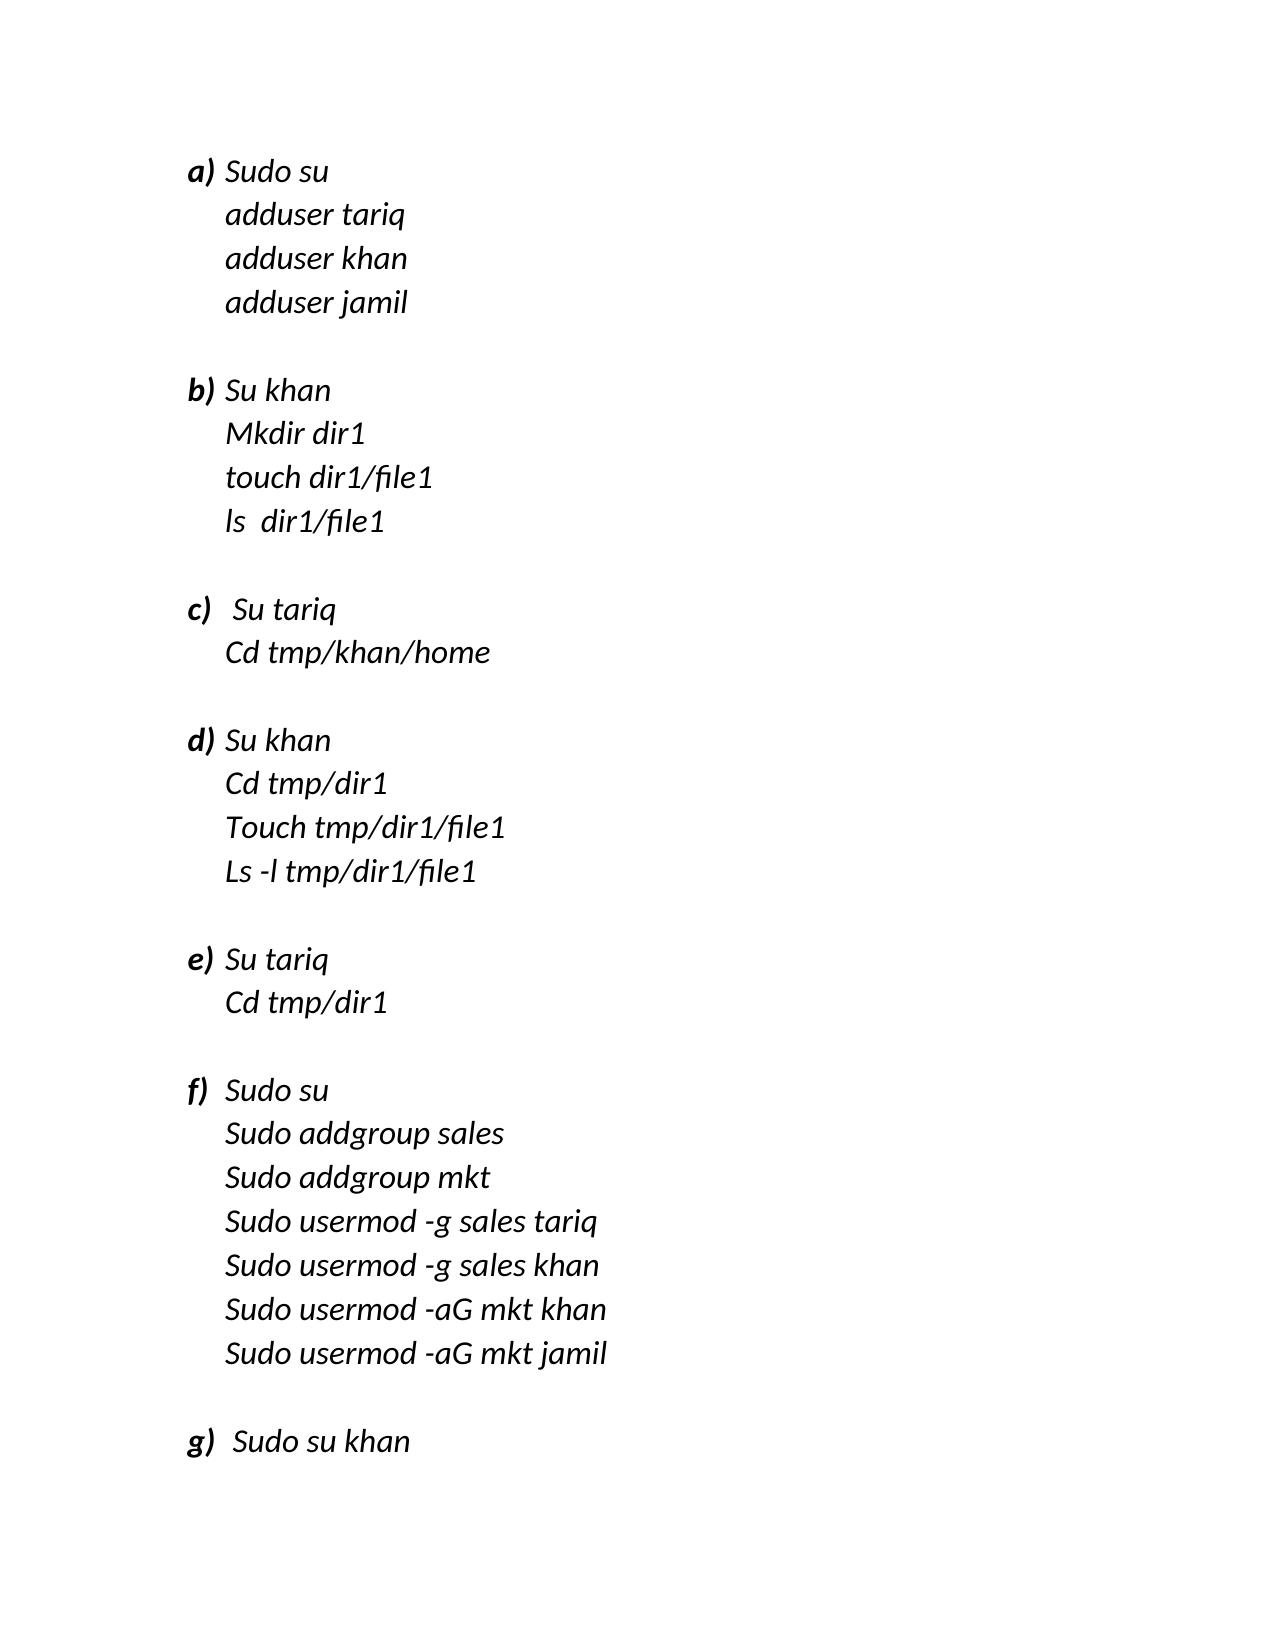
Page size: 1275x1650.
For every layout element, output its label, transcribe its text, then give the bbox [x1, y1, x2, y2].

list Cd tmp/khan/home [225, 631, 1125, 672]
list Su tariq [187, 588, 1125, 629]
list adduser tariq [225, 193, 1125, 234]
list Sudo usermod -g sales tariq [225, 1200, 1125, 1241]
list Sudo usermod -aG mkt khan [225, 1288, 1125, 1329]
list Mkdir dir1 [225, 412, 1125, 453]
list Su khan [187, 719, 1125, 760]
list Sudo usermod -g sales khan [225, 1244, 1125, 1285]
list ls dir1/file1 [225, 500, 1125, 541]
list Cd tmp/dir1 [225, 762, 1125, 803]
list Ls -l tmp/dir1/file1 [225, 850, 1125, 891]
list Sudo su khan [187, 1420, 1125, 1461]
list adduser jamil [225, 281, 1125, 322]
list Sudo addgroup mkt [225, 1156, 1125, 1197]
list Touch tmp/dir1/file1 [225, 806, 1125, 847]
list adduser khan [225, 237, 1125, 278]
list Sudo su [187, 150, 1125, 191]
list Cd tmp/dir1 [225, 981, 1125, 1022]
list Sudo su [187, 1069, 1125, 1110]
list touch dir1/file1 [225, 456, 1125, 497]
list Su tariq [187, 938, 1125, 979]
list Sudo addgroup sales [225, 1112, 1125, 1153]
list Su khan [187, 369, 1125, 410]
list Sudo usermod -aG mkt jamil [225, 1332, 1125, 1373]
